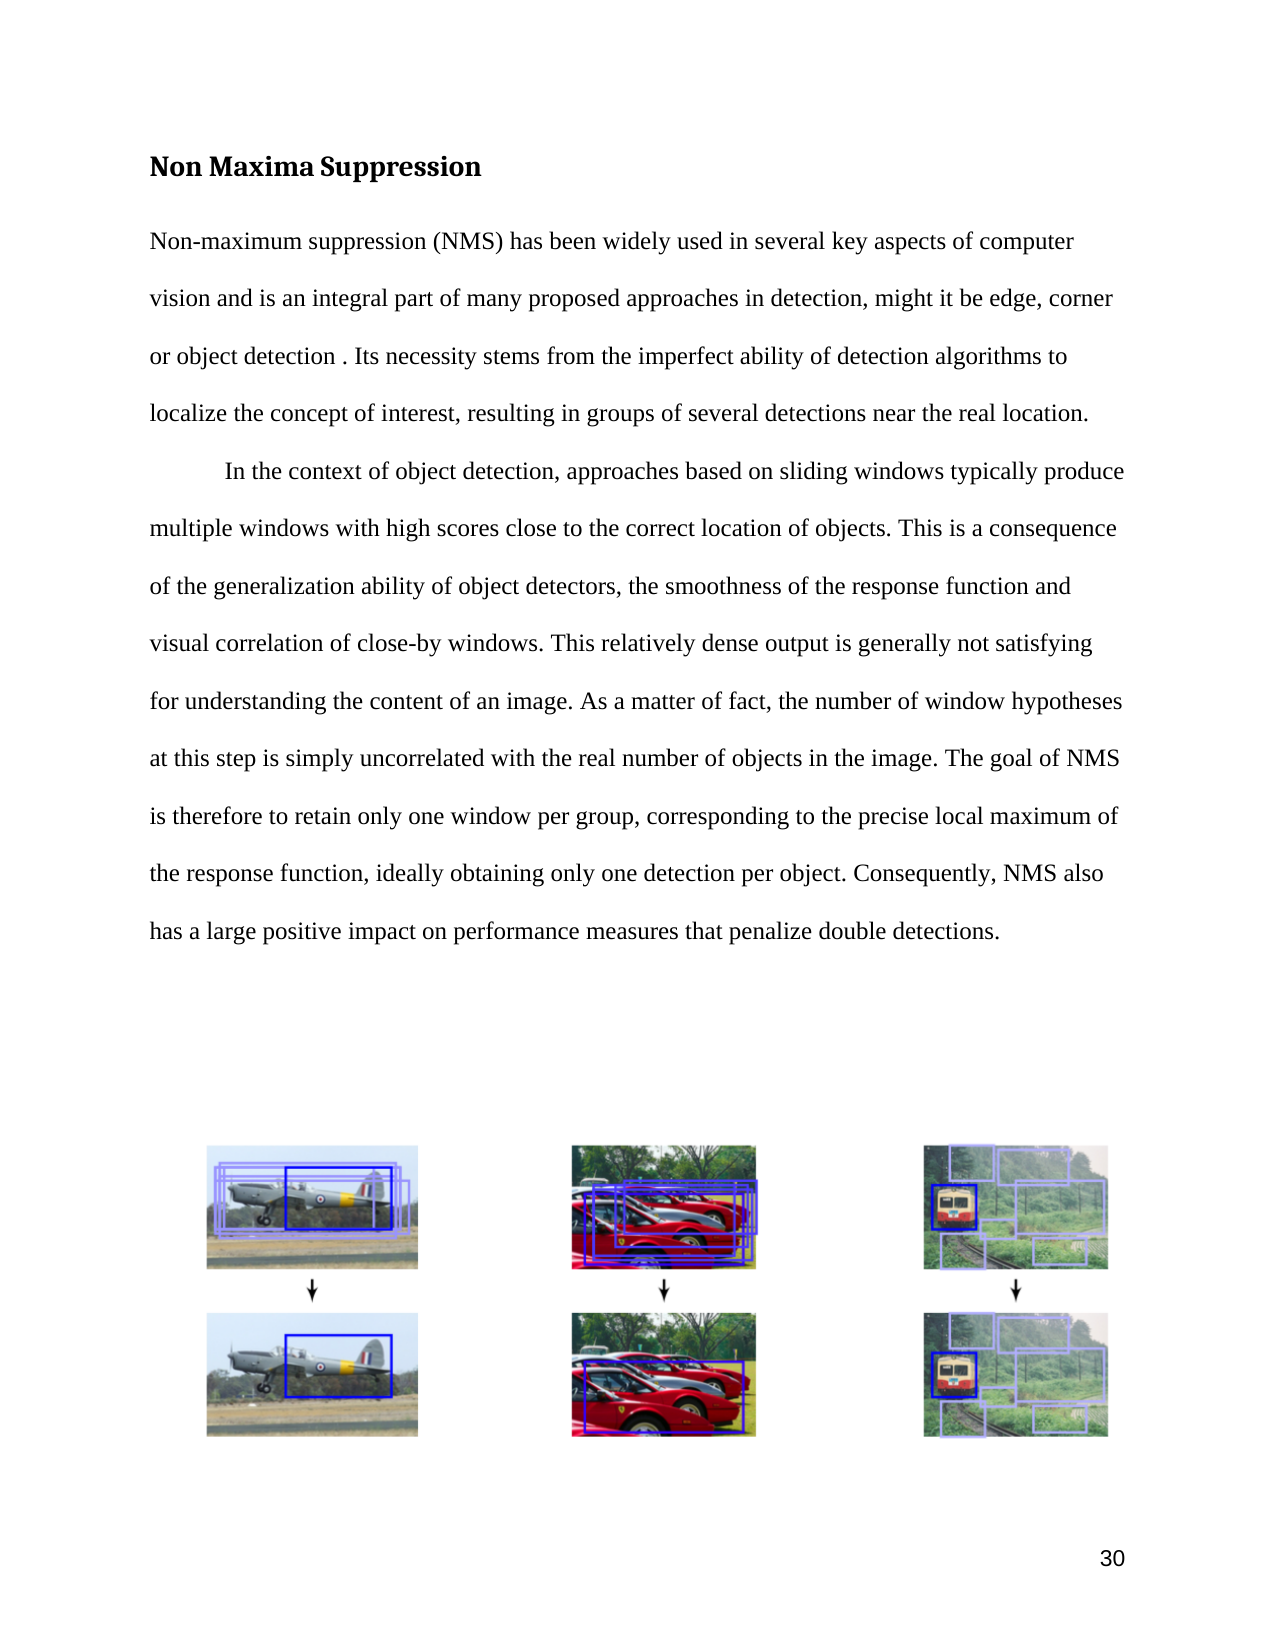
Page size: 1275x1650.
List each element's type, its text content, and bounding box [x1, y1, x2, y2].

subtitle Non-maximum suppression (NMS) has been widely used in several key aspects of computer vision and is an integral part of many proposed approaches in detection, might it be edge, corner or object detection . Its necessity stems from the imperfect ability of detection algorithms to localize the concept of interest, resulting in groups of several detections near the real location. In the context of object detection, approaches based on sliding windows typically produce multiple windows with high scores close to the correct location of objects. This is a consequence of the generalization ability of object detectors, the smoothness of the response function and visual correlation of close-by windows. This relatively dense output is generally not satisfying for understanding the content of an image. As a matter of fact, the number of window hypotheses at this step is simply uncorrelated with the real number of objects in the image. The goal of NMS is therefore to retain only one window per group, corresponding to the precise local maximum of the response function, ideally obtaining only one detection per object. Consequently, NMS also has a large positive impact on performance measures that penalize double detections. [149, 226, 1125, 945]
subtitle Non Maxima Suppression [149, 150, 1125, 183]
picture [149, 1106, 1125, 1459]
